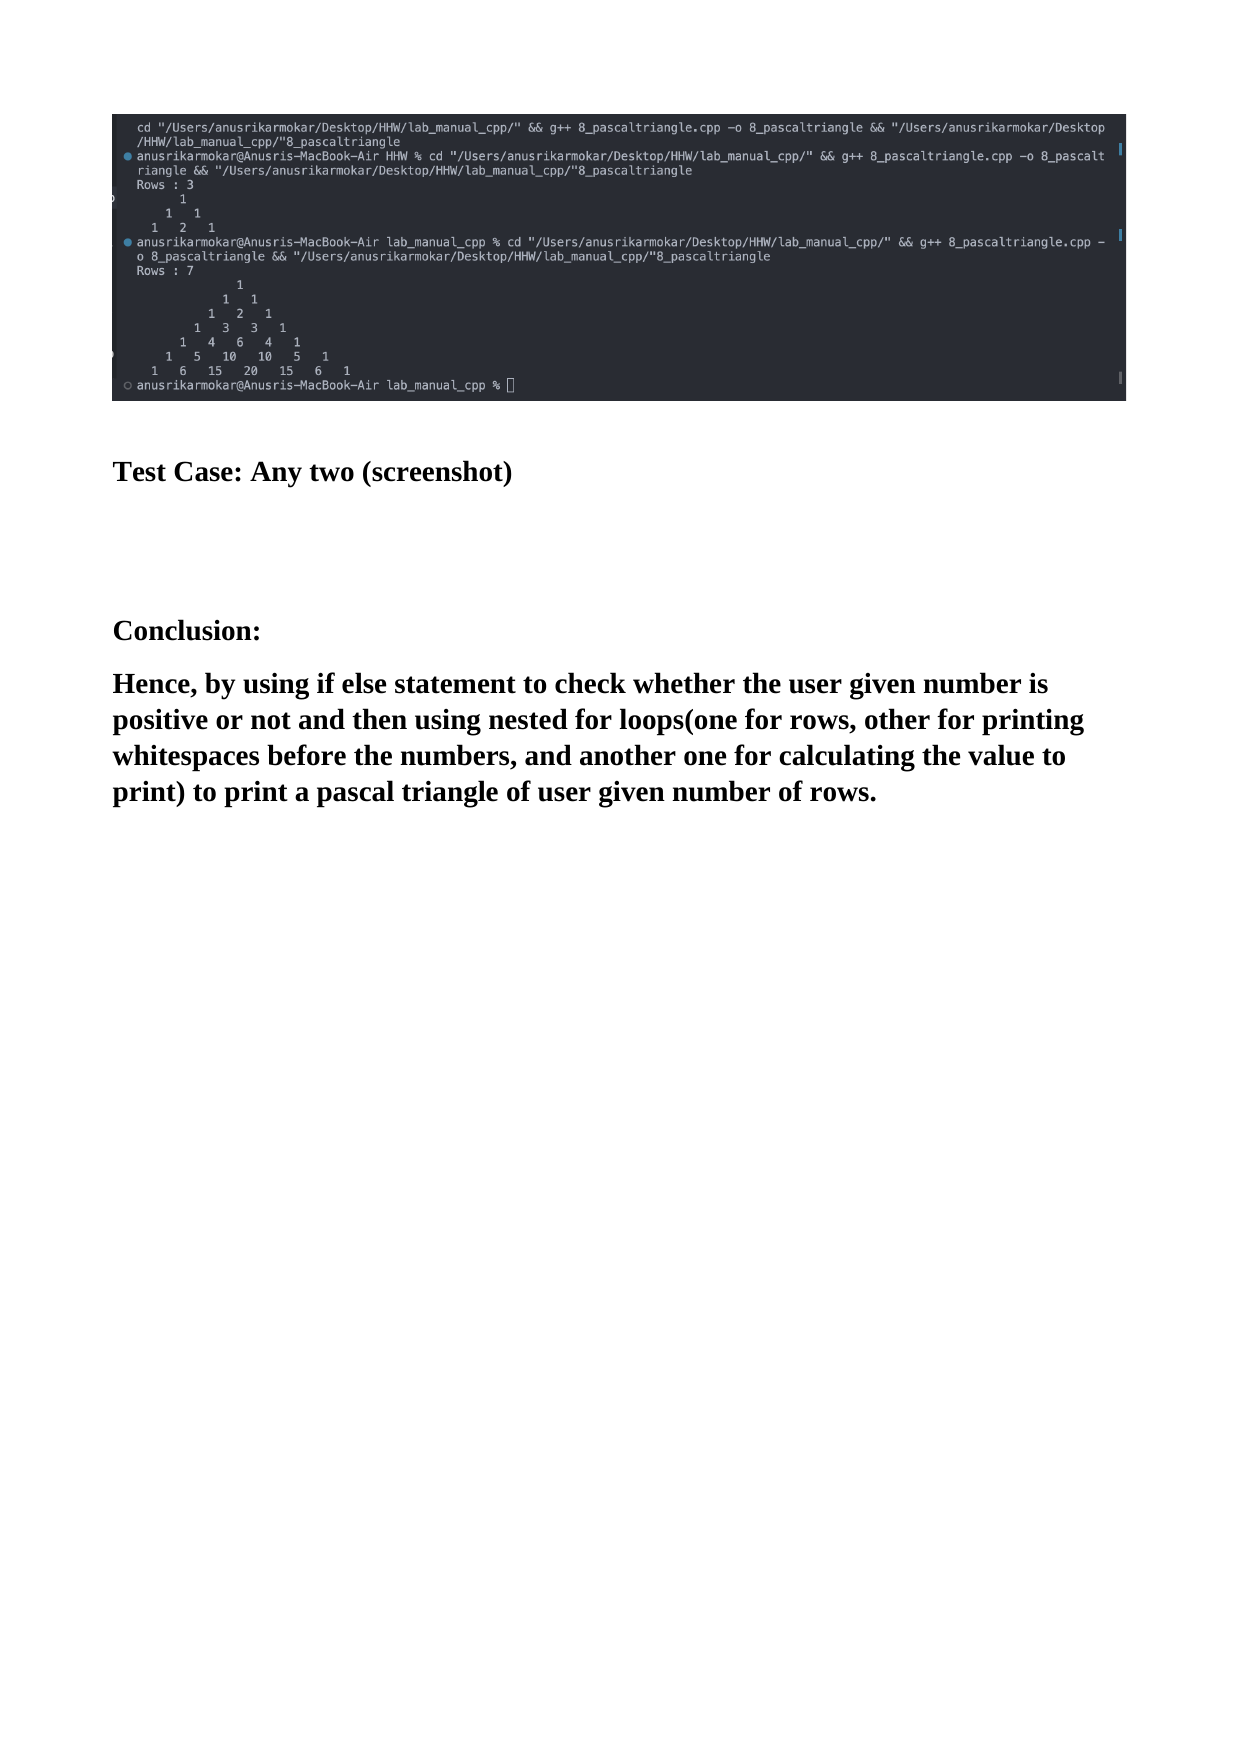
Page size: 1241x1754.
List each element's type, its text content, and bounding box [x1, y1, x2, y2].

text Hence, by using if else statement to check whether the user given number is positive or not and then using nested for loops(one for rows, other for printing whitespaces before the numbers, and another one for calculating the value to print) to print a pascal triangle of user given number of rows. [112, 666, 1128, 808]
picture [111, 114, 1127, 401]
text Conclusion: [112, 613, 1128, 646]
